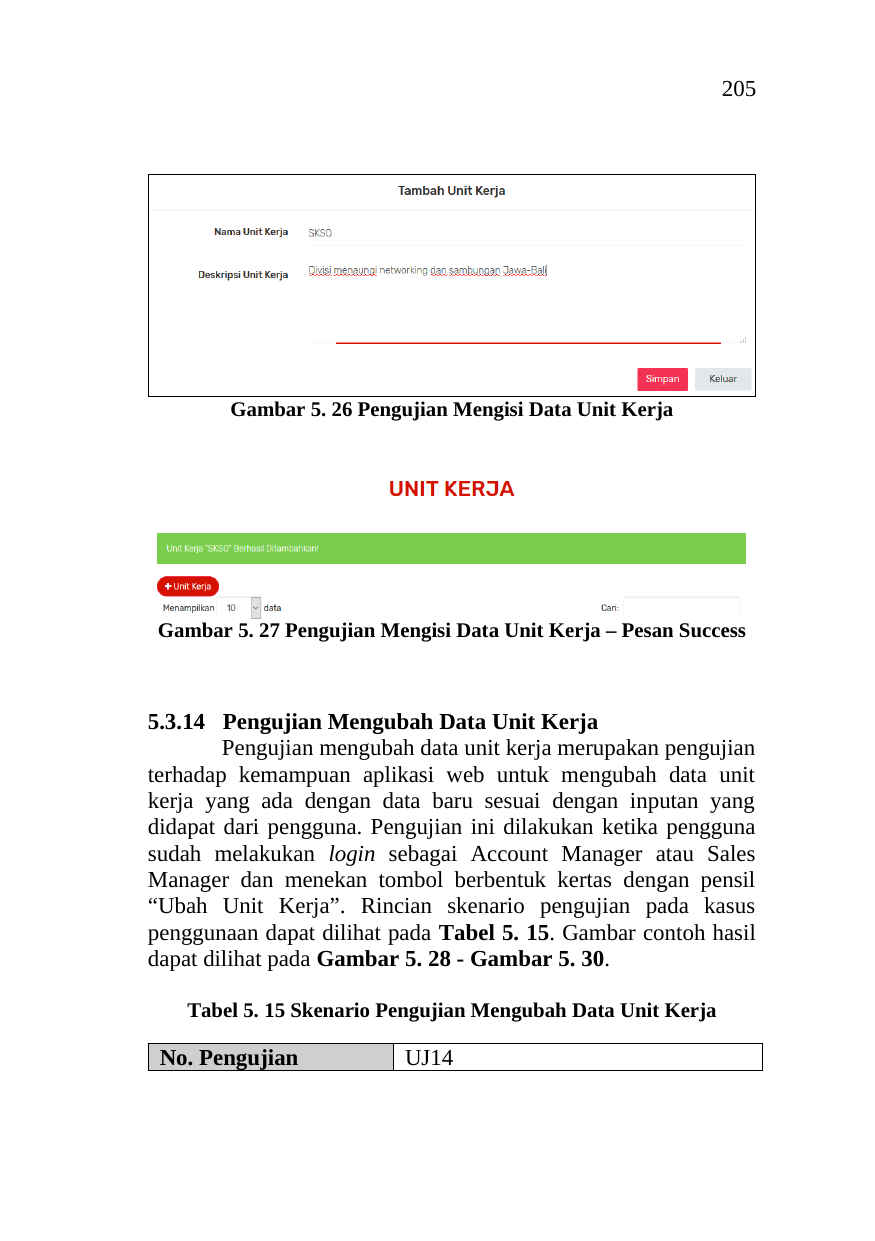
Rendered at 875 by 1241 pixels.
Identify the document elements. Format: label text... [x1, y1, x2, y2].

picture [147, 468, 756, 619]
picture [149, 175, 755, 396]
subtitle Pengujian Mengubah Data Unit Kerja [148, 708, 756, 734]
text Gambar 5. 27 Pengujian Mengisi Data Unit Kerja – Pesan Success [148, 619, 756, 642]
text Pengujian mengubah data unit kerja merupakan pengujian terhadap kemampuan aplikasi web untuk mengubah data unit kerja yang ada dengan data baru sesuai dengan inputan yang didapat dari pengguna. Pengujian ini dilakukan ketika pengguna sudah melakukan login sebagai Account Manager atau Sales Manager dan menekan tombol berbentuk kertas dengan pensil “Ubah Unit Kerja”. Rincian skenario pengujian pada kasus penggunaan dapat dilihat pada Tabel 5. 15. Gambar contoh hasil dapat dilihat pada Gambar 5. 28 - Gambar 5. 30. [148, 734, 756, 971]
text Gambar 5. 26 Pengujian Mengisi Data Unit Kerja [148, 397, 756, 421]
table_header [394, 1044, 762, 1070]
text Tabel 5. 15 Skenario Pengujian Mengubah Data Unit Kerja [148, 998, 756, 1022]
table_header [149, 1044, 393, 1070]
